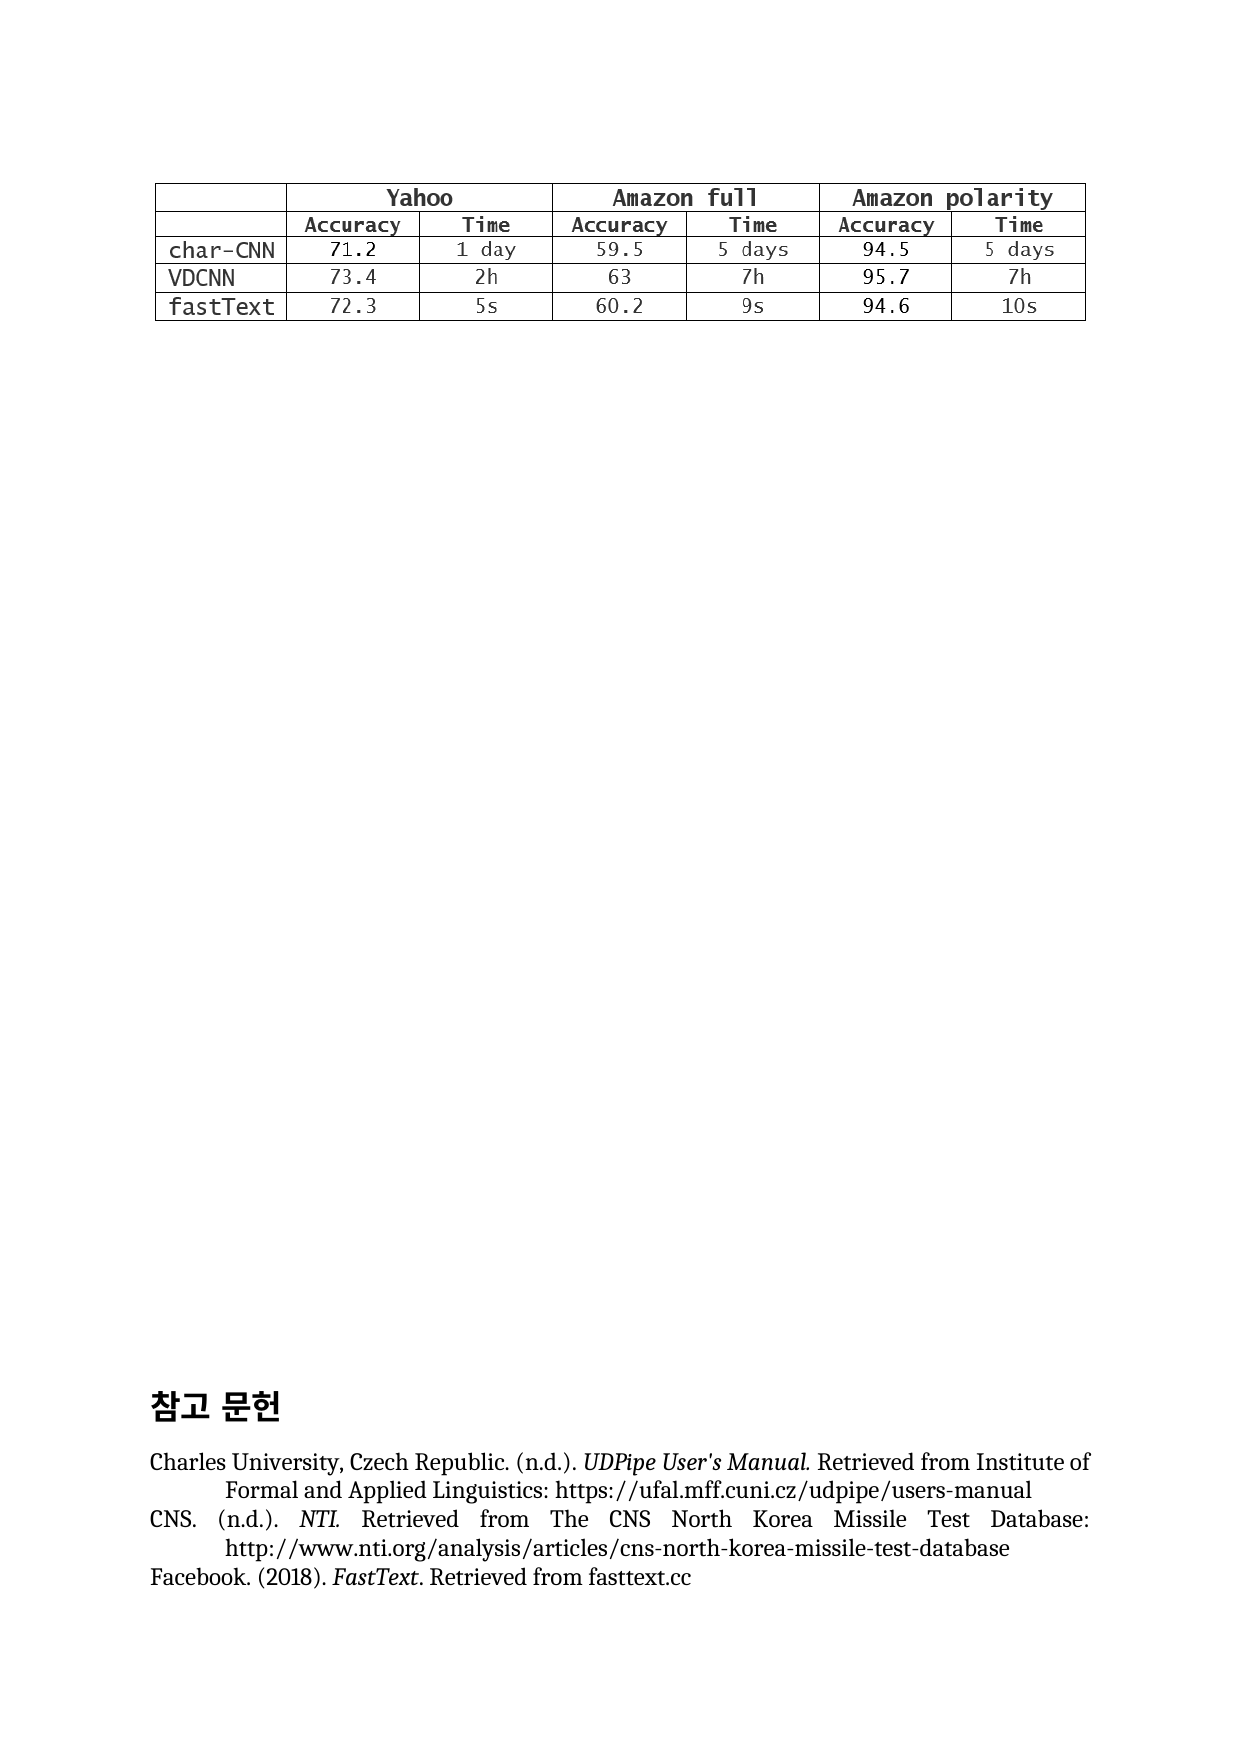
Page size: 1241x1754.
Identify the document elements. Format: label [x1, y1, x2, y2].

picture [150, 177, 1090, 325]
